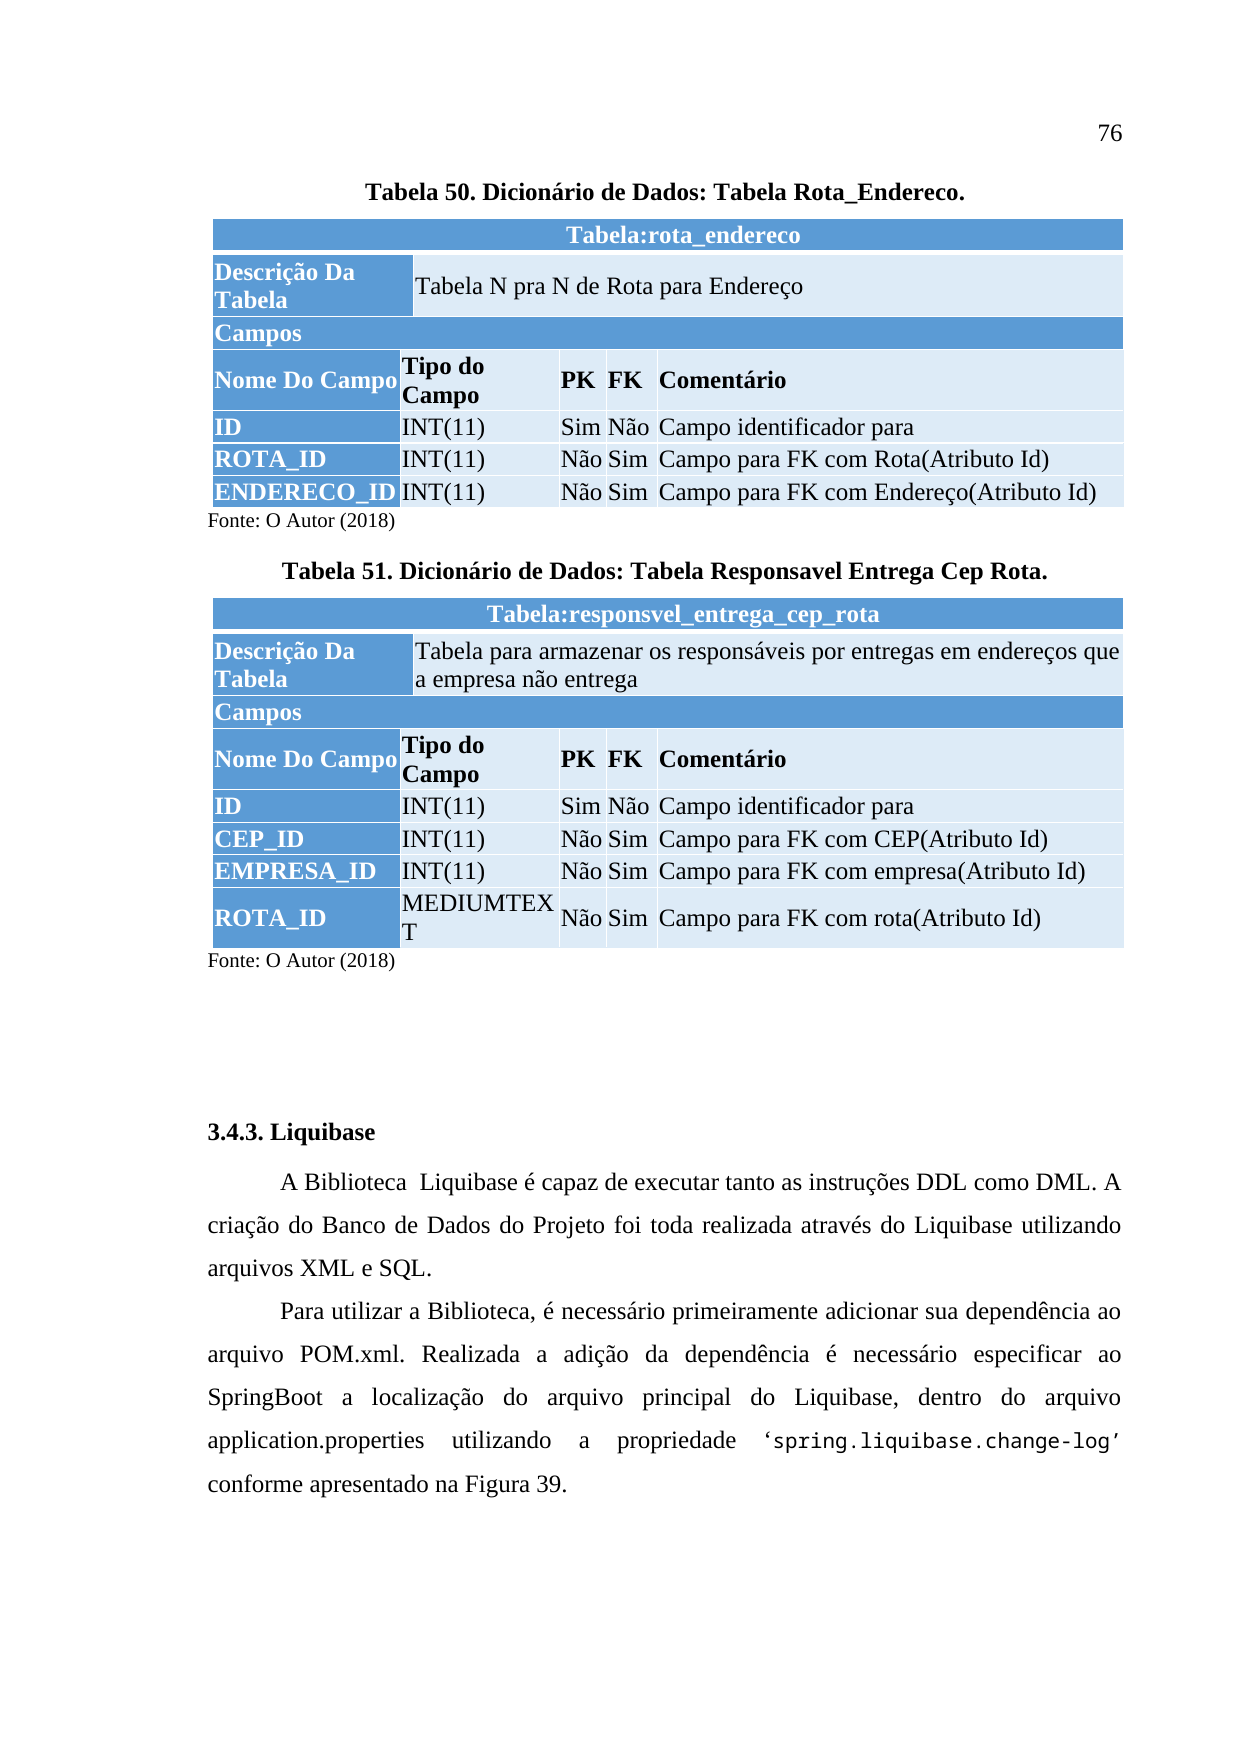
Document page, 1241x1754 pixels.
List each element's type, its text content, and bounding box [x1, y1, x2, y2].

table_cell Tipo do Campo [401, 350, 559, 410]
table_cell Tipo do Campo [401, 729, 559, 789]
table_cell Campo para FK com Endereço(Atributo Id) [658, 475, 1124, 507]
table_cell FK [607, 350, 657, 410]
table_cell Campo identificador para [658, 410, 1124, 442]
table_cell FK [607, 729, 657, 789]
table_cell ROTA_ID [213, 888, 400, 948]
table_cell ID [213, 790, 400, 822]
table_cell INT(11) [401, 444, 559, 475]
table_cell Não [560, 476, 606, 507]
table_header Tabela:rota_endereco [213, 219, 1123, 250]
table_cell Tabela N pra N de Rota para Endereço [414, 255, 1123, 316]
table_cell Campos [213, 317, 1123, 349]
table_cell Sim [607, 444, 657, 475]
table_cell Campo para FK com Rota(Atributo Id) [658, 443, 1124, 475]
table_cell Descrição Da Tabela [213, 255, 413, 316]
table_cell INT(11) [401, 823, 559, 854]
table_header Tabela:responsvel_entrega_cep_rota [213, 598, 1123, 629]
table_cell INT(11) [401, 476, 559, 507]
table_cell PK [560, 729, 606, 789]
table_cell PK [560, 350, 606, 410]
table_cell EMPRESA_ID [213, 855, 400, 886]
table_cell Sim [560, 411, 606, 442]
table_cell Sim [607, 855, 657, 886]
table_cell Sim [607, 476, 657, 507]
table_cell Não [560, 444, 606, 475]
table_cell Sim [560, 790, 606, 822]
table_cell MEDIUMTEXT [400, 888, 559, 948]
text Fonte: O Autor (2018) [207, 948, 1122, 972]
table_cell Comentário [658, 350, 1124, 410]
table_cell Campo identificador para [658, 789, 1124, 822]
table_cell Campos [213, 696, 1123, 728]
table_cell Campo para FK com empresa(Atributo Id) [658, 854, 1124, 886]
table_cell Nome Do Campo [213, 350, 400, 410]
table_cell Não [559, 888, 606, 948]
text Para utilizar a Biblioteca, é necessário primeiramente adicionar sua dependência ao arquivo POM.xml. Realizada a adição da dependência é necessário especificar ao SpringBoot a localização do arquivo principal do Liquibase, dentro do arquivo application.properties utilizando a propriedade ‘spring.liquibase.change-log’ conforme apresentado na Figura 39. [207, 1296, 1122, 1498]
table_cell Não [560, 823, 606, 854]
table_cell Sim [606, 888, 657, 948]
table_cell Sim [607, 823, 657, 854]
table_cell Não [560, 855, 606, 886]
text Tabela 50. Dicionário de Dados: Tabela Rota_Endereco. [207, 177, 1122, 206]
table_cell Não [607, 790, 657, 822]
table_cell ENDERECO_ID [213, 476, 400, 507]
table_cell INT(11) [401, 790, 559, 822]
table_cell INT(11) [401, 855, 559, 886]
table_cell Comentário [658, 729, 1124, 789]
table_cell INT(11) [401, 411, 559, 442]
table_cell CEP_ID [213, 823, 400, 854]
table_cell Nome Do Campo [213, 729, 400, 789]
text Fonte: O Autor (2018) [207, 508, 1122, 532]
subtitle Liquibase [207, 1117, 1122, 1146]
table_cell Campo para FK com rota(Atributo Id) [658, 886, 1124, 948]
table_cell ROTA_ID [213, 444, 400, 475]
text A Biblioteca Liquibase é capaz de executar tanto as instruções DDL como DML. A criação do Banco de Dados do Projeto foi toda realizada através do Liquibase utilizando arquivos XML e SQL. [207, 1167, 1122, 1282]
table_cell Tabela para armazenar os responsáveis por entregas em endereços que a empresa não entrega [414, 634, 1123, 695]
table_cell ID [213, 411, 400, 442]
text Tabela 51. Dicionário de Dados: Tabela Responsavel Entrega Cep Rota. [207, 556, 1122, 585]
table_cell Não [607, 411, 657, 442]
table_cell Campo para FK com CEP(Atributo Id) [658, 822, 1124, 854]
table_cell Descrição Da Tabela [213, 634, 413, 695]
